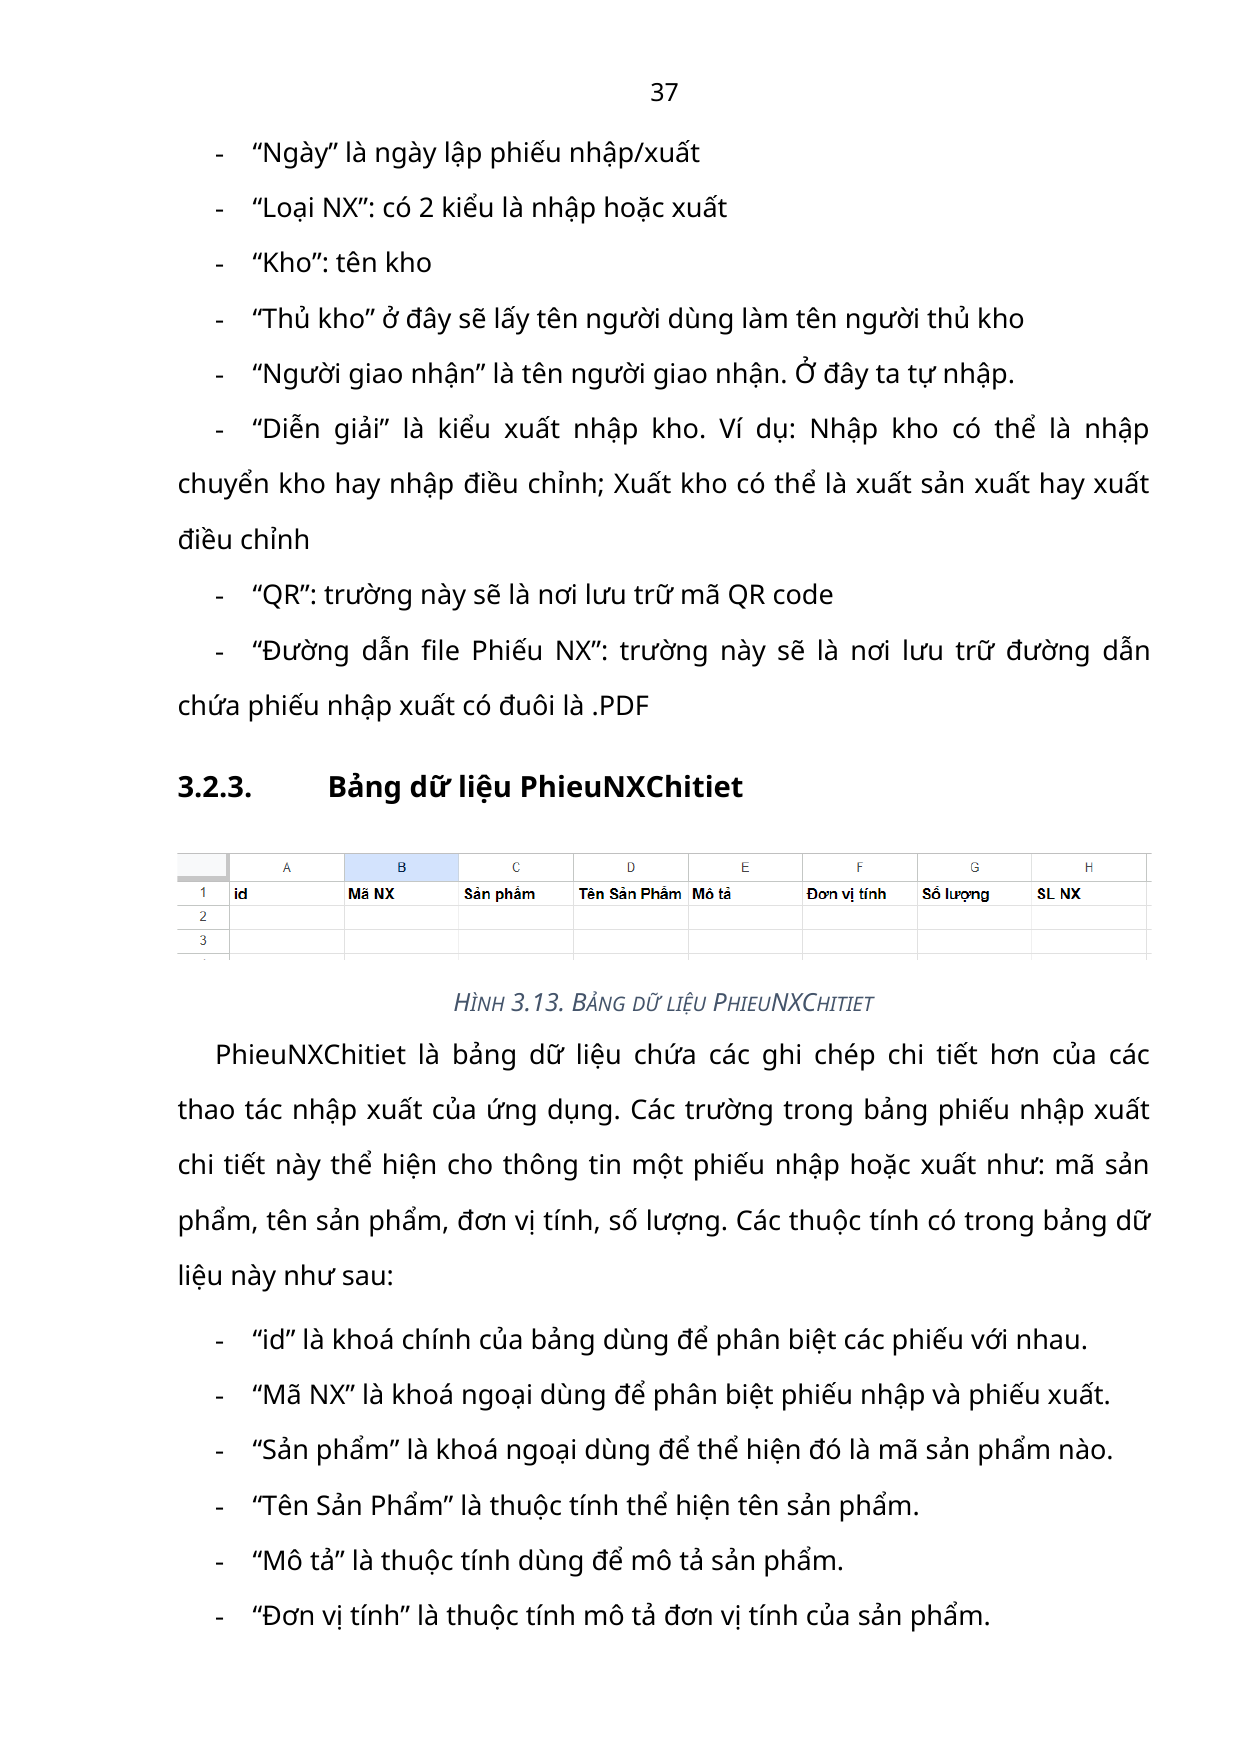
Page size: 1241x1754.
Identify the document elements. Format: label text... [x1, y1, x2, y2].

list “Người giao nhận” là tên người giao nhận. Ở đây ta tự nhập. [177, 354, 1152, 391]
list “Diễn giải” là kiểu xuất nhập kho. Ví dụ: Nhập kho có thể là nhập chuyển kho hay nhập điều chỉnh; Xuất kho có thể là xuất sản xuất hay xuất điều chỉnh [177, 410, 1152, 557]
list “Mã NX” là khoá ngoại dùng để phân biệt phiếu nhập và phiếu xuất. [215, 1375, 1152, 1412]
text Hình 3.13. Bảng dữ liệu PhieuNXChitiet [177, 984, 1152, 1018]
list “Thủ kho” ở đây sẽ lấy tên người dùng làm tên người thủ kho [177, 299, 1152, 336]
list “Kho”: tên kho [177, 244, 1152, 281]
list “id” là khoá chính của bảng dùng để phân biệt các phiếu với nhau. [215, 1320, 1152, 1357]
list “Đơn vị tính” là thuộc tính mô tả đơn vị tính của sản phẩm. [215, 1597, 1152, 1633]
subtitle Bảng dữ liệu PhieuNXChitiet [177, 767, 1152, 806]
text PhieuNXChitiet là bảng dữ liệu chứa các ghi chép chi tiết hơn của các thao tác nhập xuất của ứng dụng. Các trường trong bảng phiếu nhập xuất chi tiết này thể hiện cho thông tin một phiếu nhập hoặc xuất như: mã sản phẩm, tên sản phẩm, đơn vị tính, số lượng. Các thuộc tính có trong bảng dữ liệu này như sau: [177, 1035, 1152, 1293]
list “Sản phẩm” là khoá ngoại dùng để thể hiện đó là mã sản phẩm nào. [215, 1431, 1152, 1468]
list “QR”: trường này sẽ là nơi lưu trữ mã QR code [177, 576, 1152, 612]
list “Tên Sản Phẩm” là thuộc tính thể hiện tên sản phẩm. [215, 1486, 1152, 1523]
list “Loại NX”: có 2 kiểu là nhập hoặc xuất [177, 188, 1152, 225]
list “Mô tả” là thuộc tính dùng để mô tả sản phẩm. [215, 1541, 1152, 1578]
list “Ngày” là ngày lập phiếu nhập/xuất [177, 133, 1152, 170]
list “Đường dẫn file Phiếu NX”: trường này sẽ là nơi lưu trữ đường dẫn chứa phiếu nhập xuất có đuôi là .PDF [177, 631, 1152, 723]
picture [177, 851, 1152, 960]
